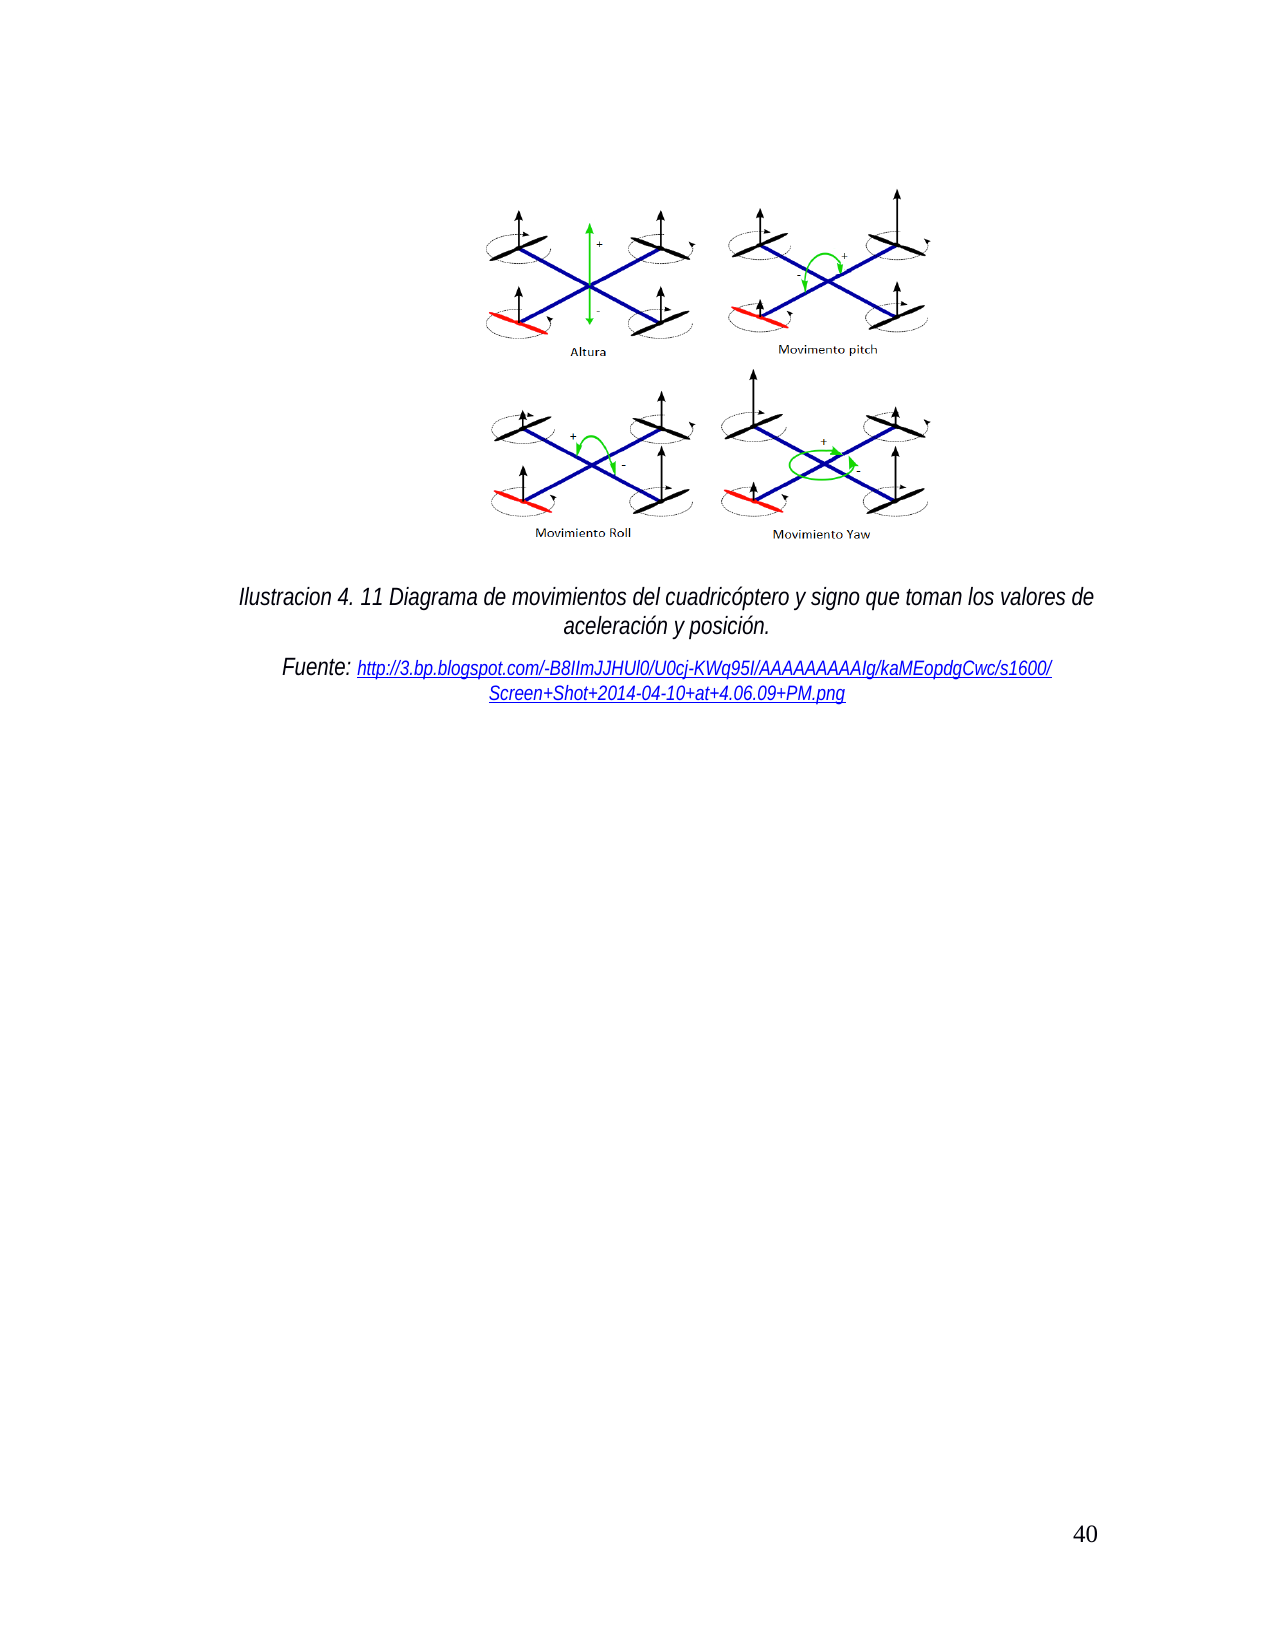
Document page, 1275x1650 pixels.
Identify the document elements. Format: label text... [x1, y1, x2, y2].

text Ilustracion 4. 11 Diagrama de movimientos del cuadricóptero y signo que toman los valores de aceleración y posición. [236, 582, 1098, 640]
text Fuente: http://3.bp.blogspot.com/-B8IImJJHUl0/U0cj-KWq95I/AAAAAAAAAIg/kaMEopdgCwc/s1600/Screen+Shot+2014-04-10+at+4.06.09+PM.png [236, 652, 1098, 705]
picture [460, 177, 948, 556]
